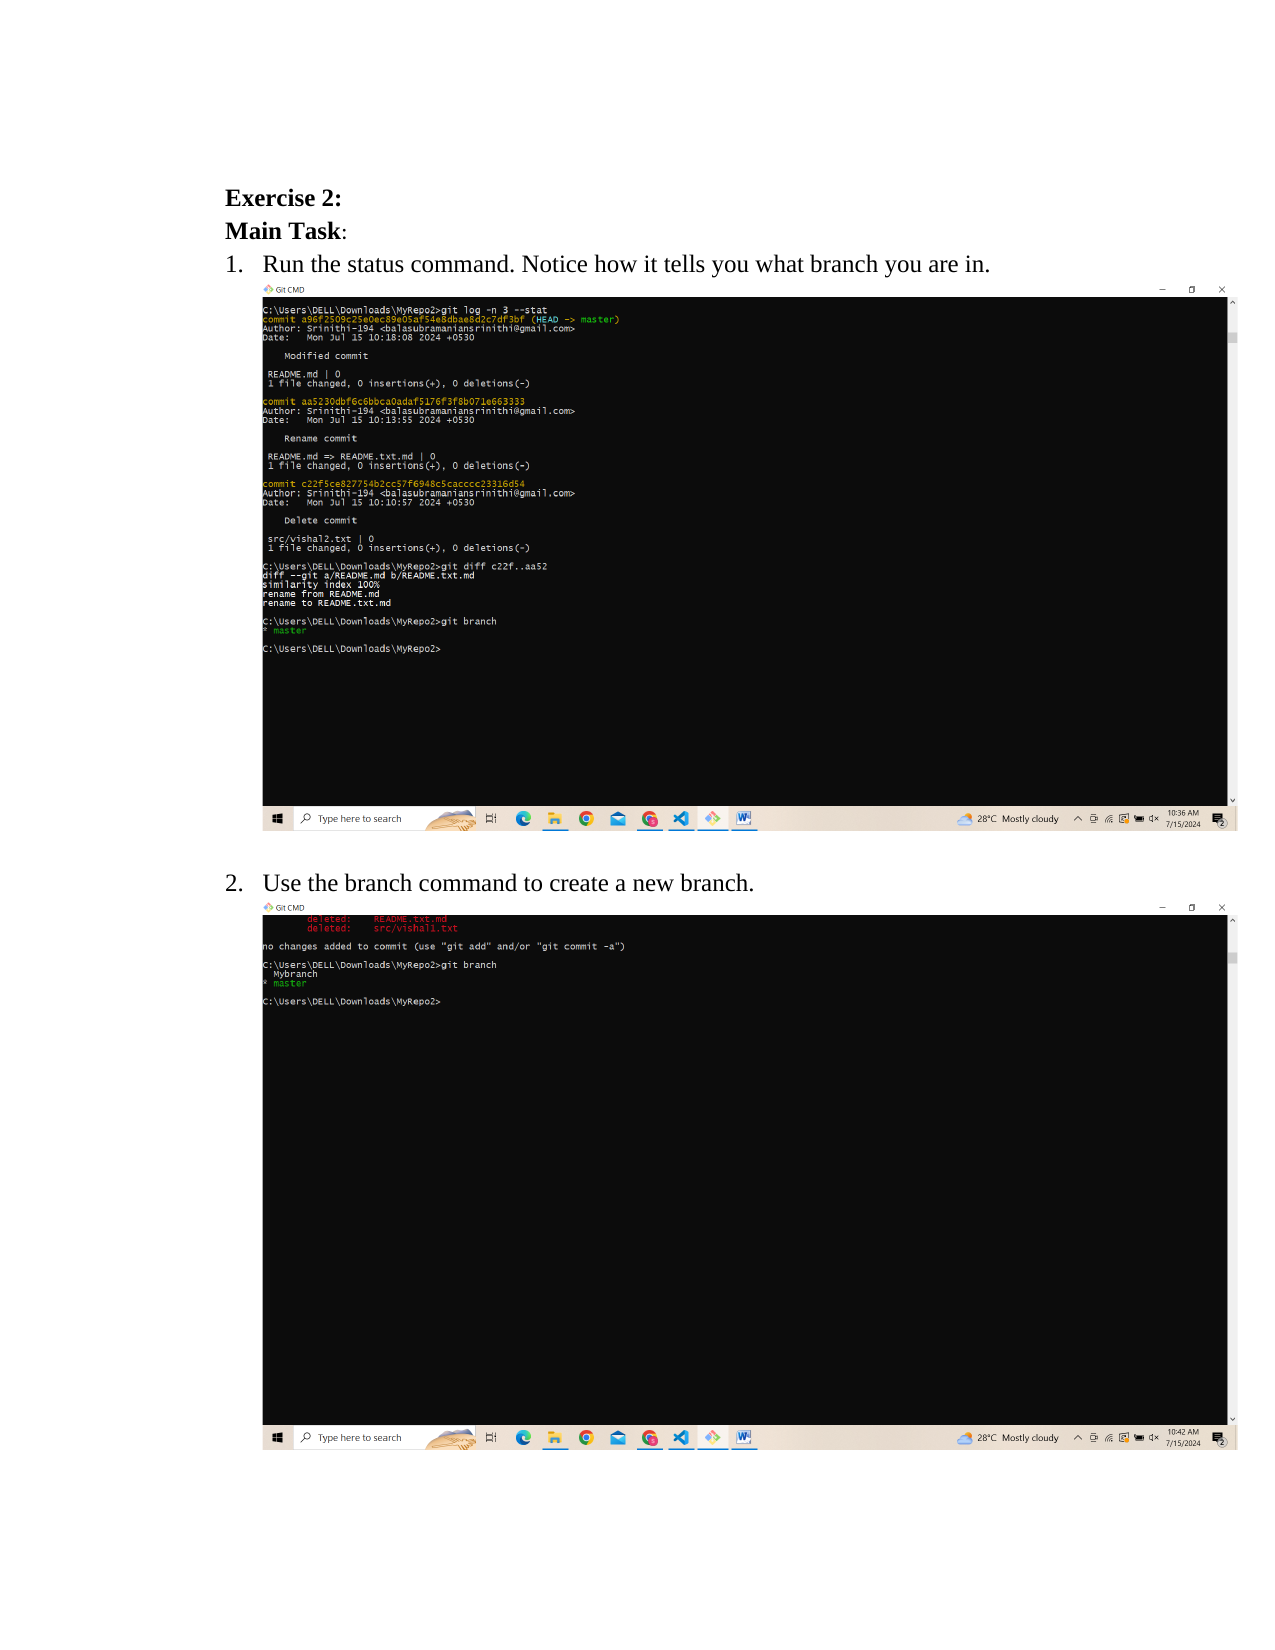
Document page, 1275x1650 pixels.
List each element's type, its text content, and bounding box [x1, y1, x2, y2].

picture [262, 282, 1238, 831]
list Exercise 2: [225, 183, 1125, 212]
picture [262, 901, 1238, 1450]
list Use the branch command to create a new branch. [225, 868, 1125, 897]
list Run the status command. Notice how it tells you what branch you are in. [225, 249, 1125, 278]
list Main Task: [225, 216, 1125, 245]
